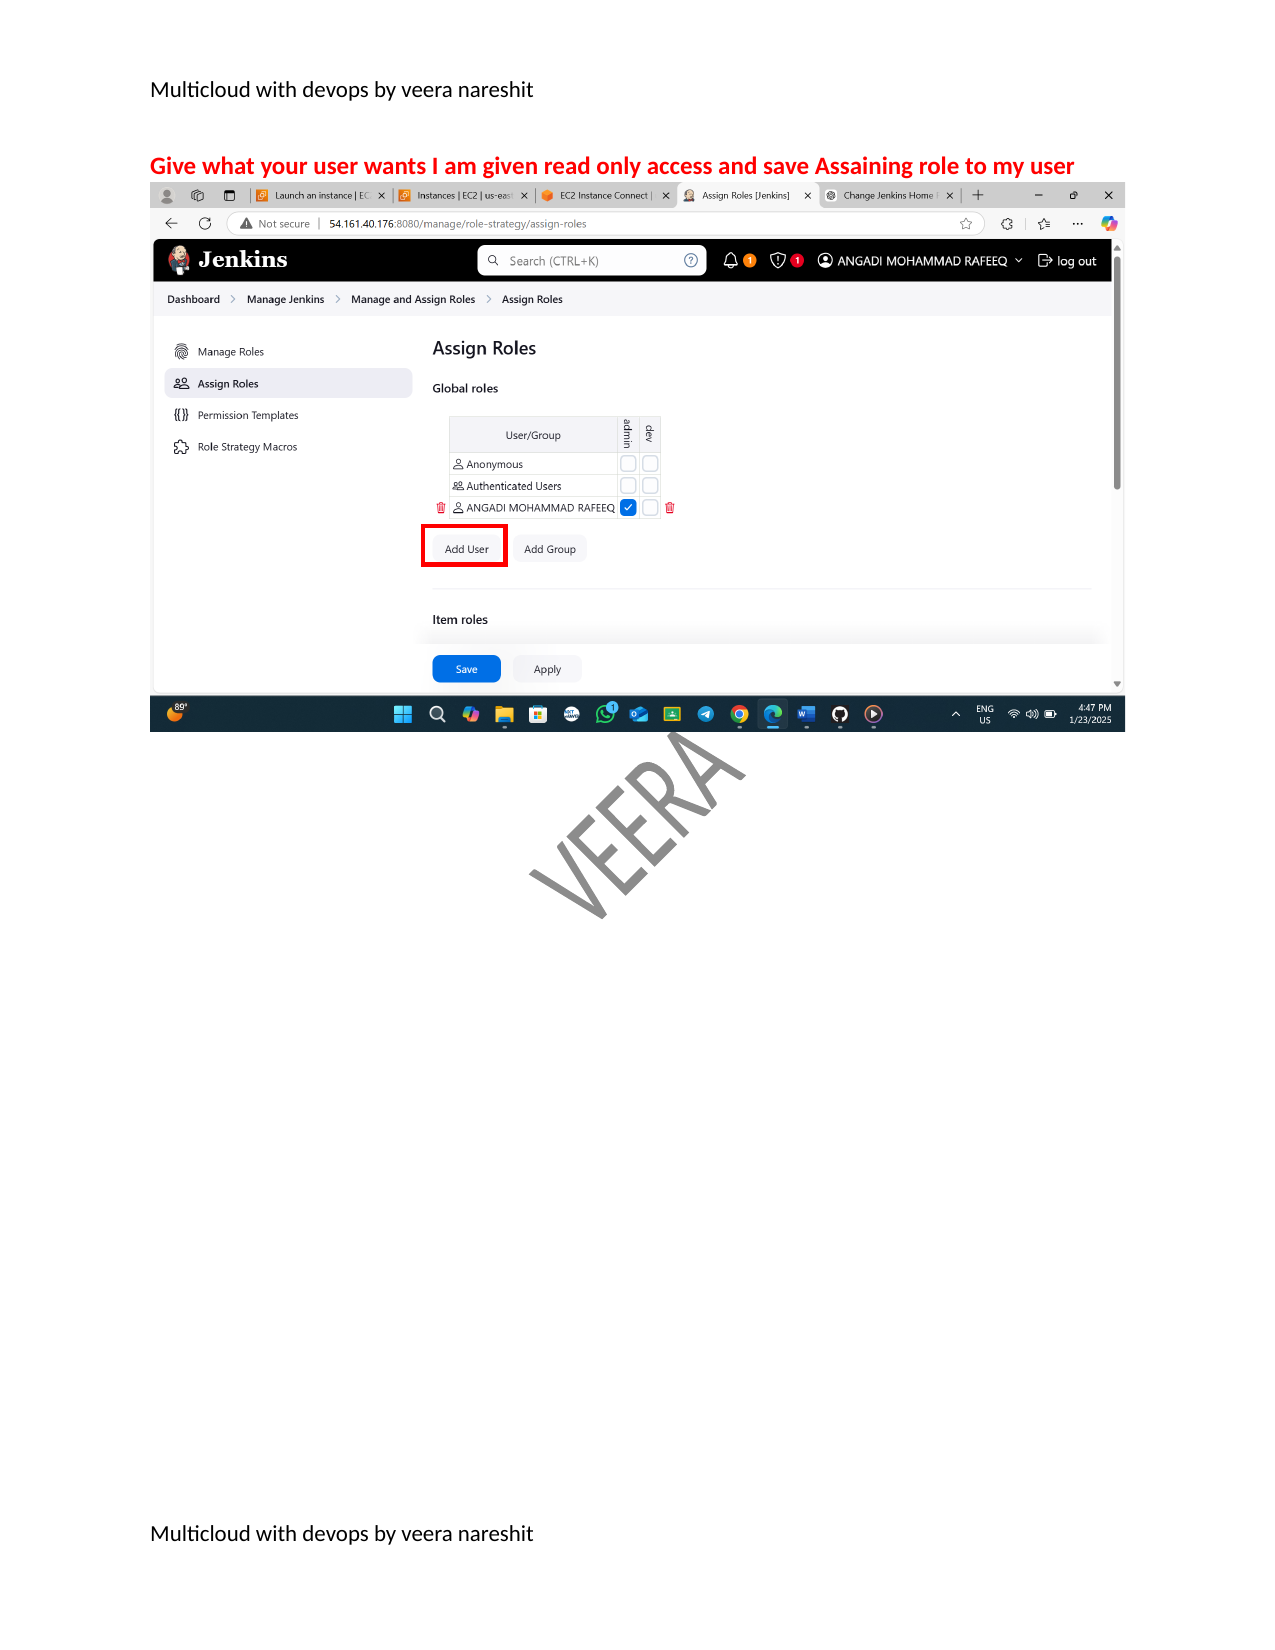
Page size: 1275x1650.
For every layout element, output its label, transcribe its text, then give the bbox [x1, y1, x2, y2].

text Give what your user wants I am given read only access and save Assaining role to my user [150, 150, 1125, 182]
picture [150, 182, 1125, 732]
